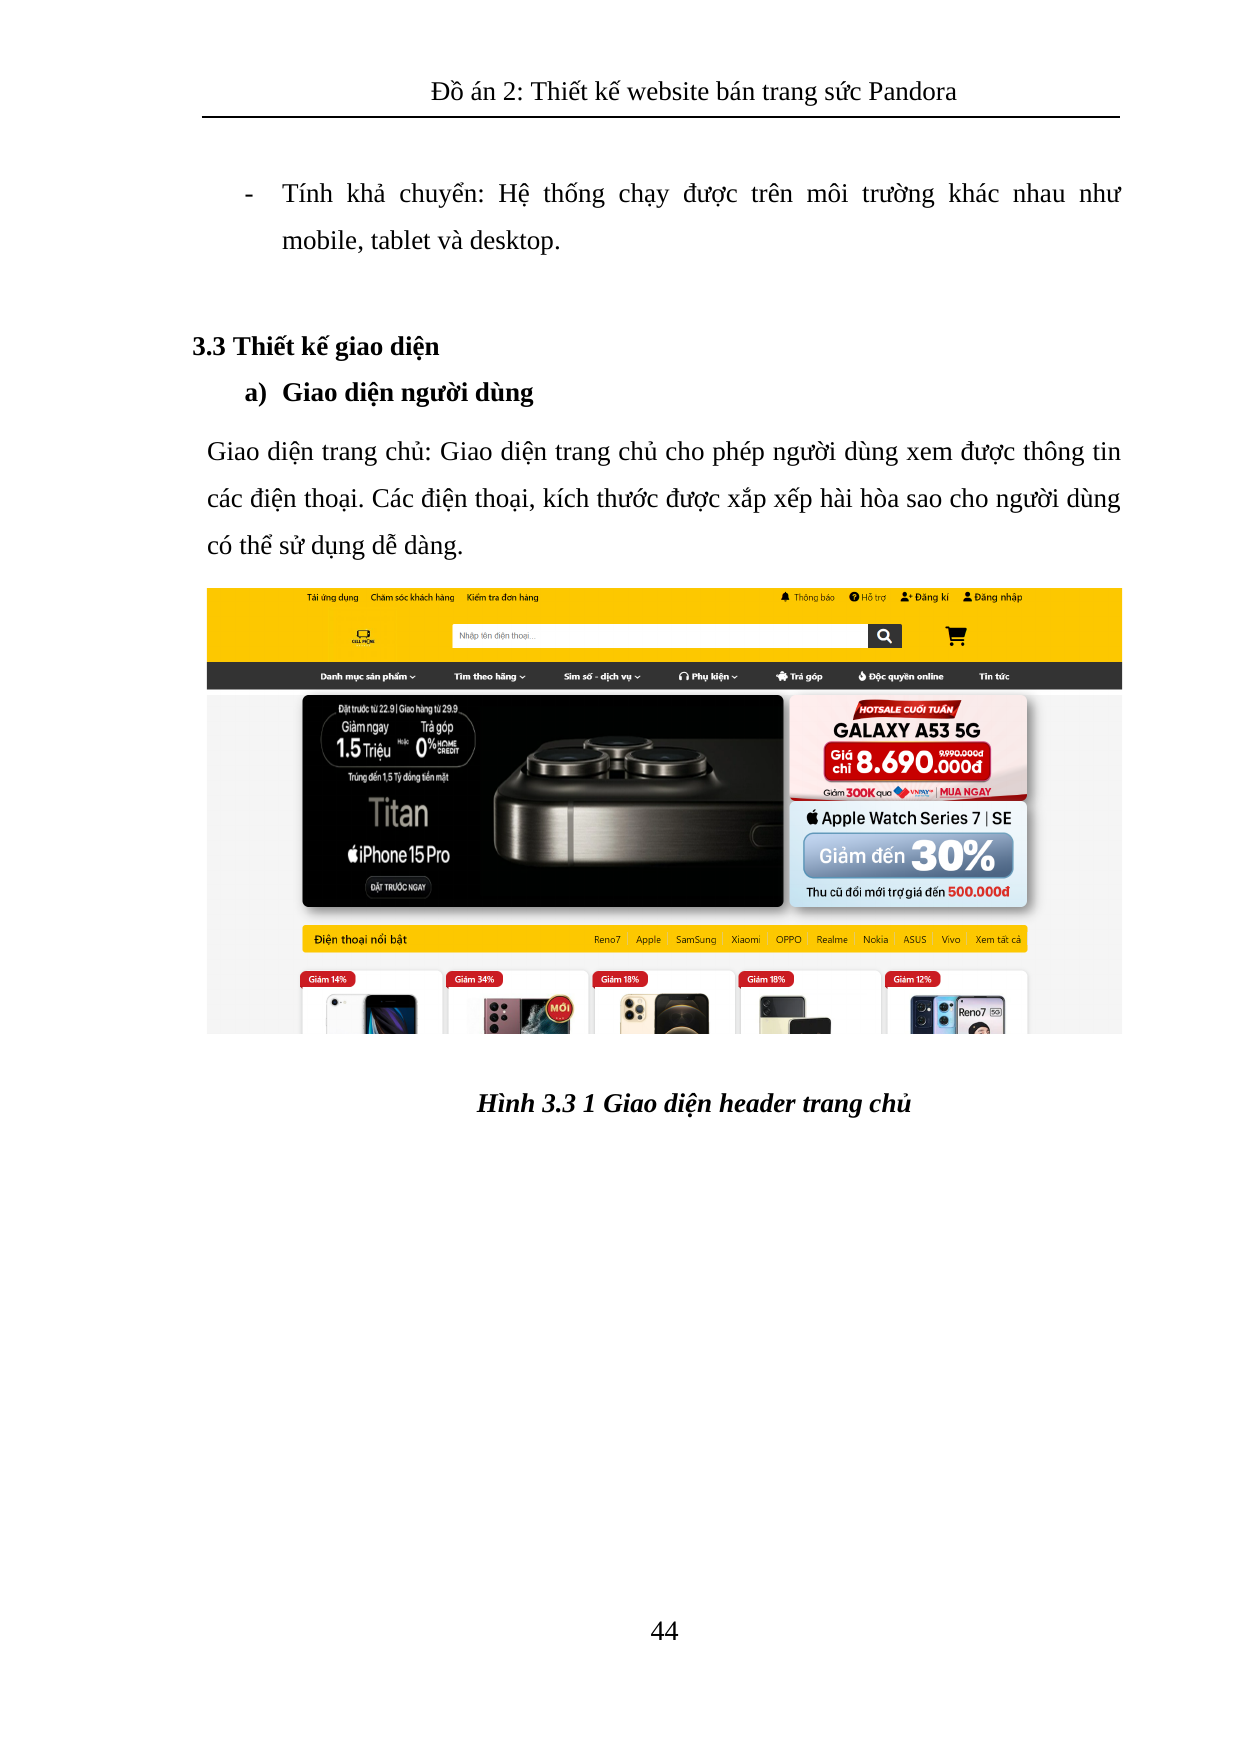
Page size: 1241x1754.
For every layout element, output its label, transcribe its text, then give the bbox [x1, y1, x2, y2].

picture [206, 588, 1123, 1034]
list Giao diện người dùng [244, 376, 1122, 407]
list Thiết kế giao diện [192, 330, 1122, 361]
list Tính khả chuyển: Hệ thống chạy được trên môi trường khác nhau như mobile, tablet và desktop. [244, 177, 1122, 255]
text Giao diện trang chủ: Giao diện trang chủ cho phép người dùng xem được thông tin các điện thoại. Các điện thoại, kích thước được xắp xếp hài hòa sao cho người dùng có thể sử dụng dễ dàng. [207, 436, 1122, 560]
text Hình 3.3 1 Giao diện header trang chủ [207, 1087, 1122, 1118]
